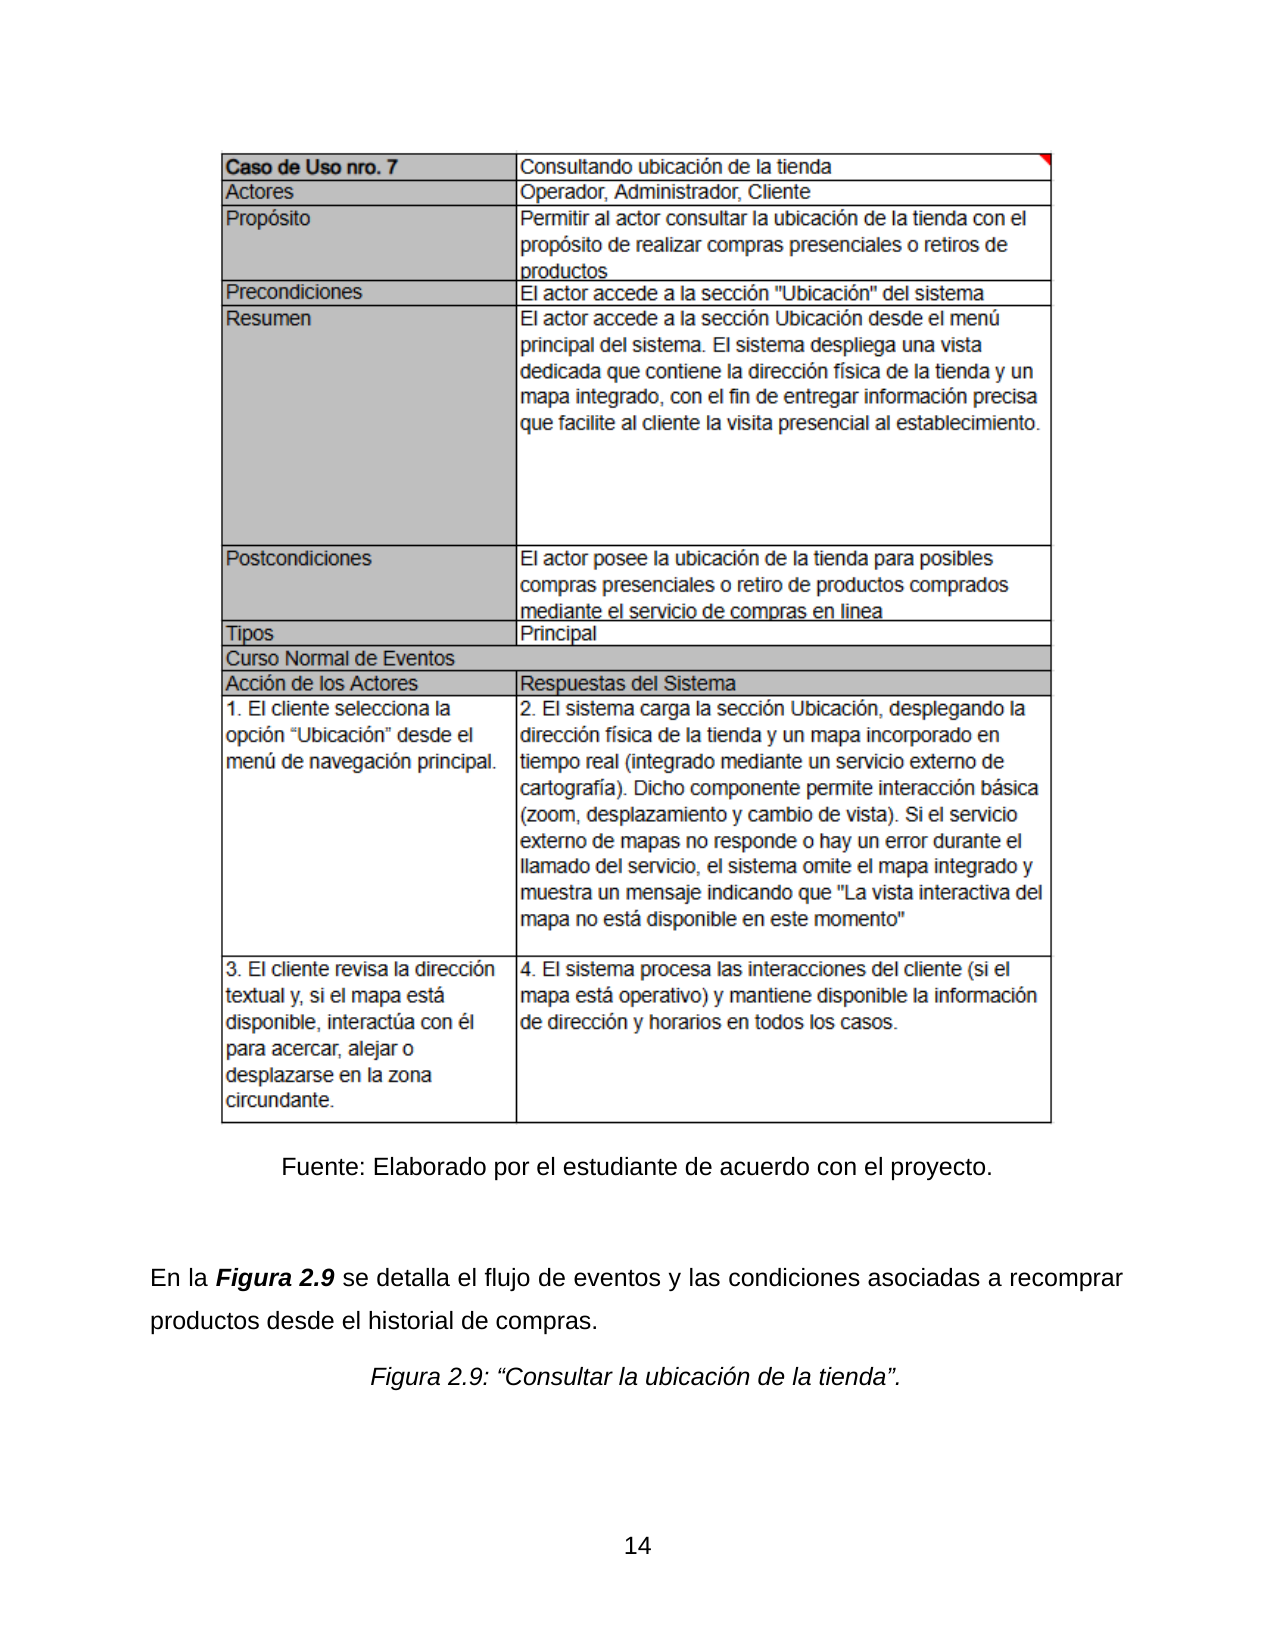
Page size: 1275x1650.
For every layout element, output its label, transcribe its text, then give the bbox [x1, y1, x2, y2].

picture [220, 150, 1055, 1125]
text Fuente: Elaborado por el estudiante de acuerdo con el proyecto. [150, 1152, 1125, 1181]
text En la Figura 2.9 se detalla el flujo de eventos y las condiciones asociadas a recomprar productos desde el historial de compras. [150, 1263, 1125, 1335]
text Figura 2.9: “Consultar la ubicación de la tienda”. [150, 1362, 1125, 1391]
